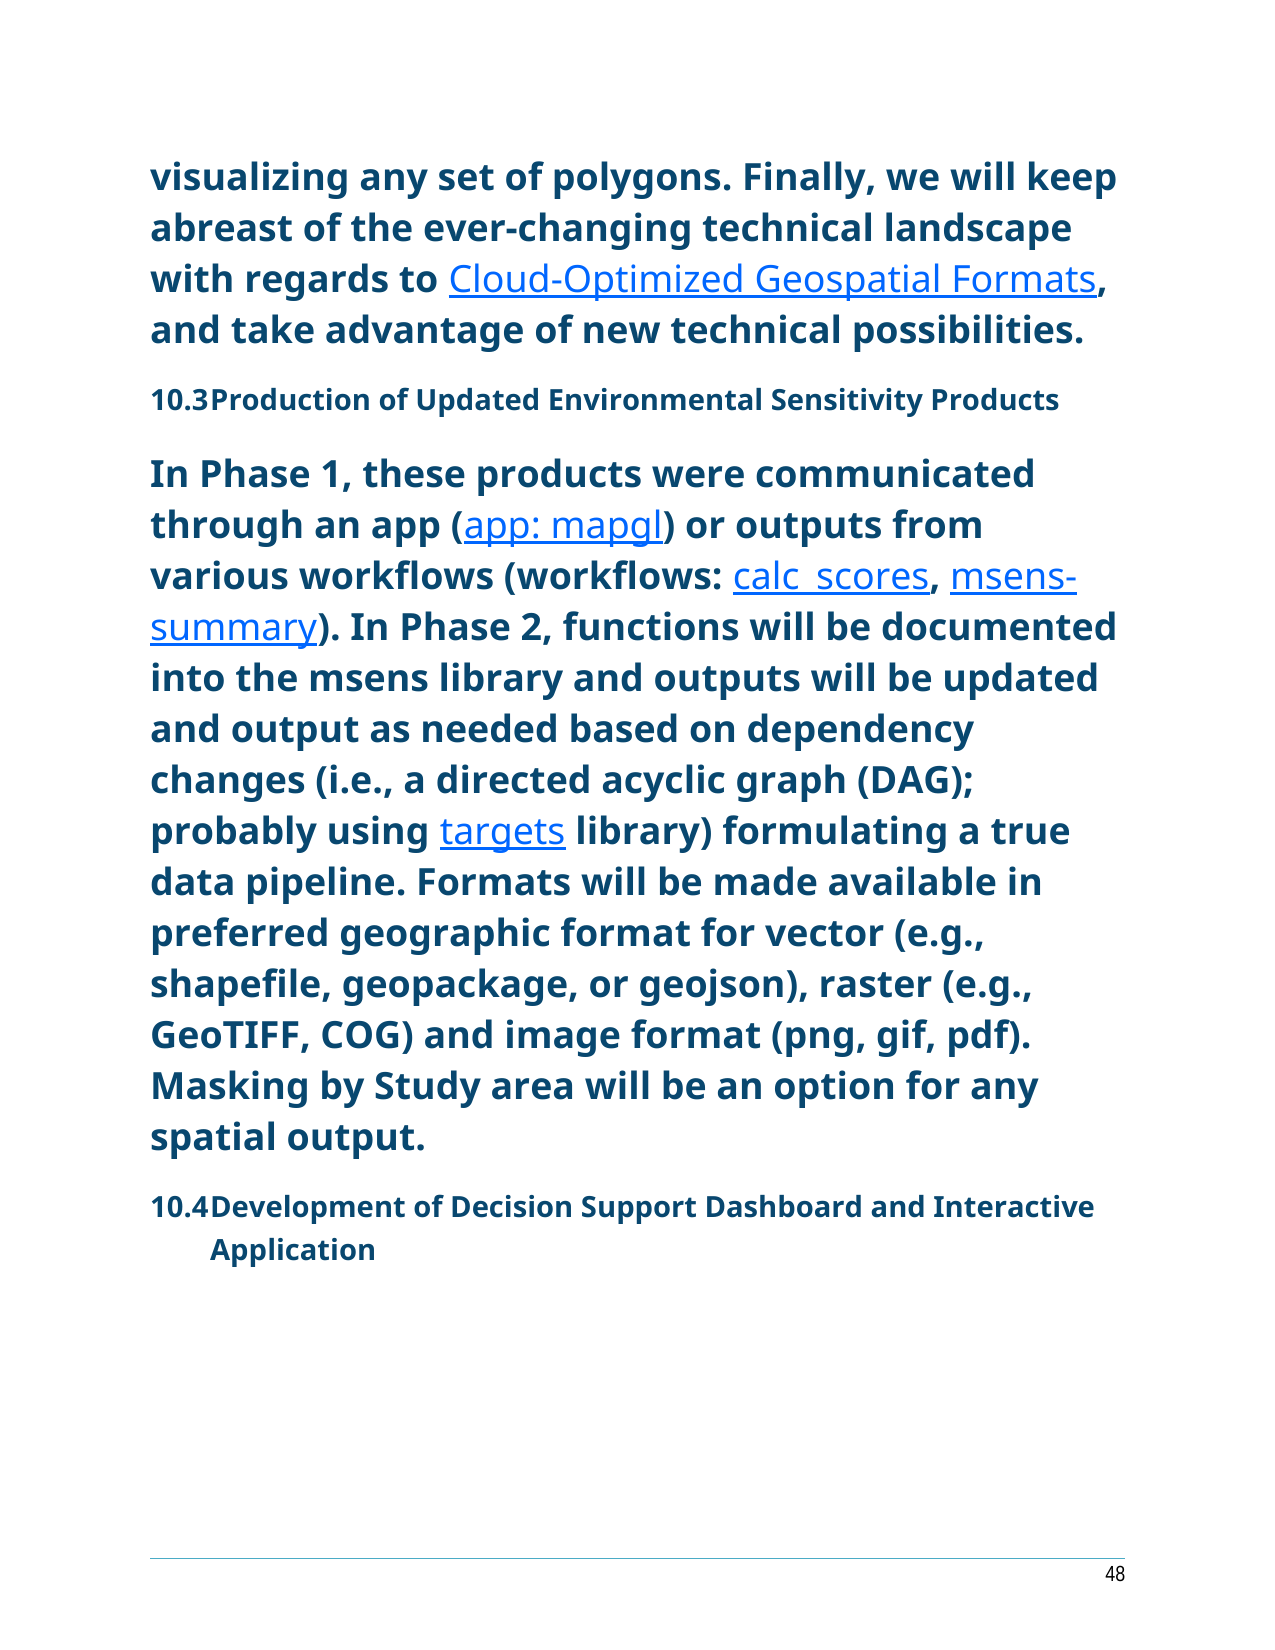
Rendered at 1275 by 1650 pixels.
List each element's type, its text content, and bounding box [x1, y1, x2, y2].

subtitle Development of Decision Support Dashboard and Interactive Application [150, 1187, 1125, 1269]
subtitle Production of Updated Environmental Sensitivity Products [150, 379, 1125, 419]
